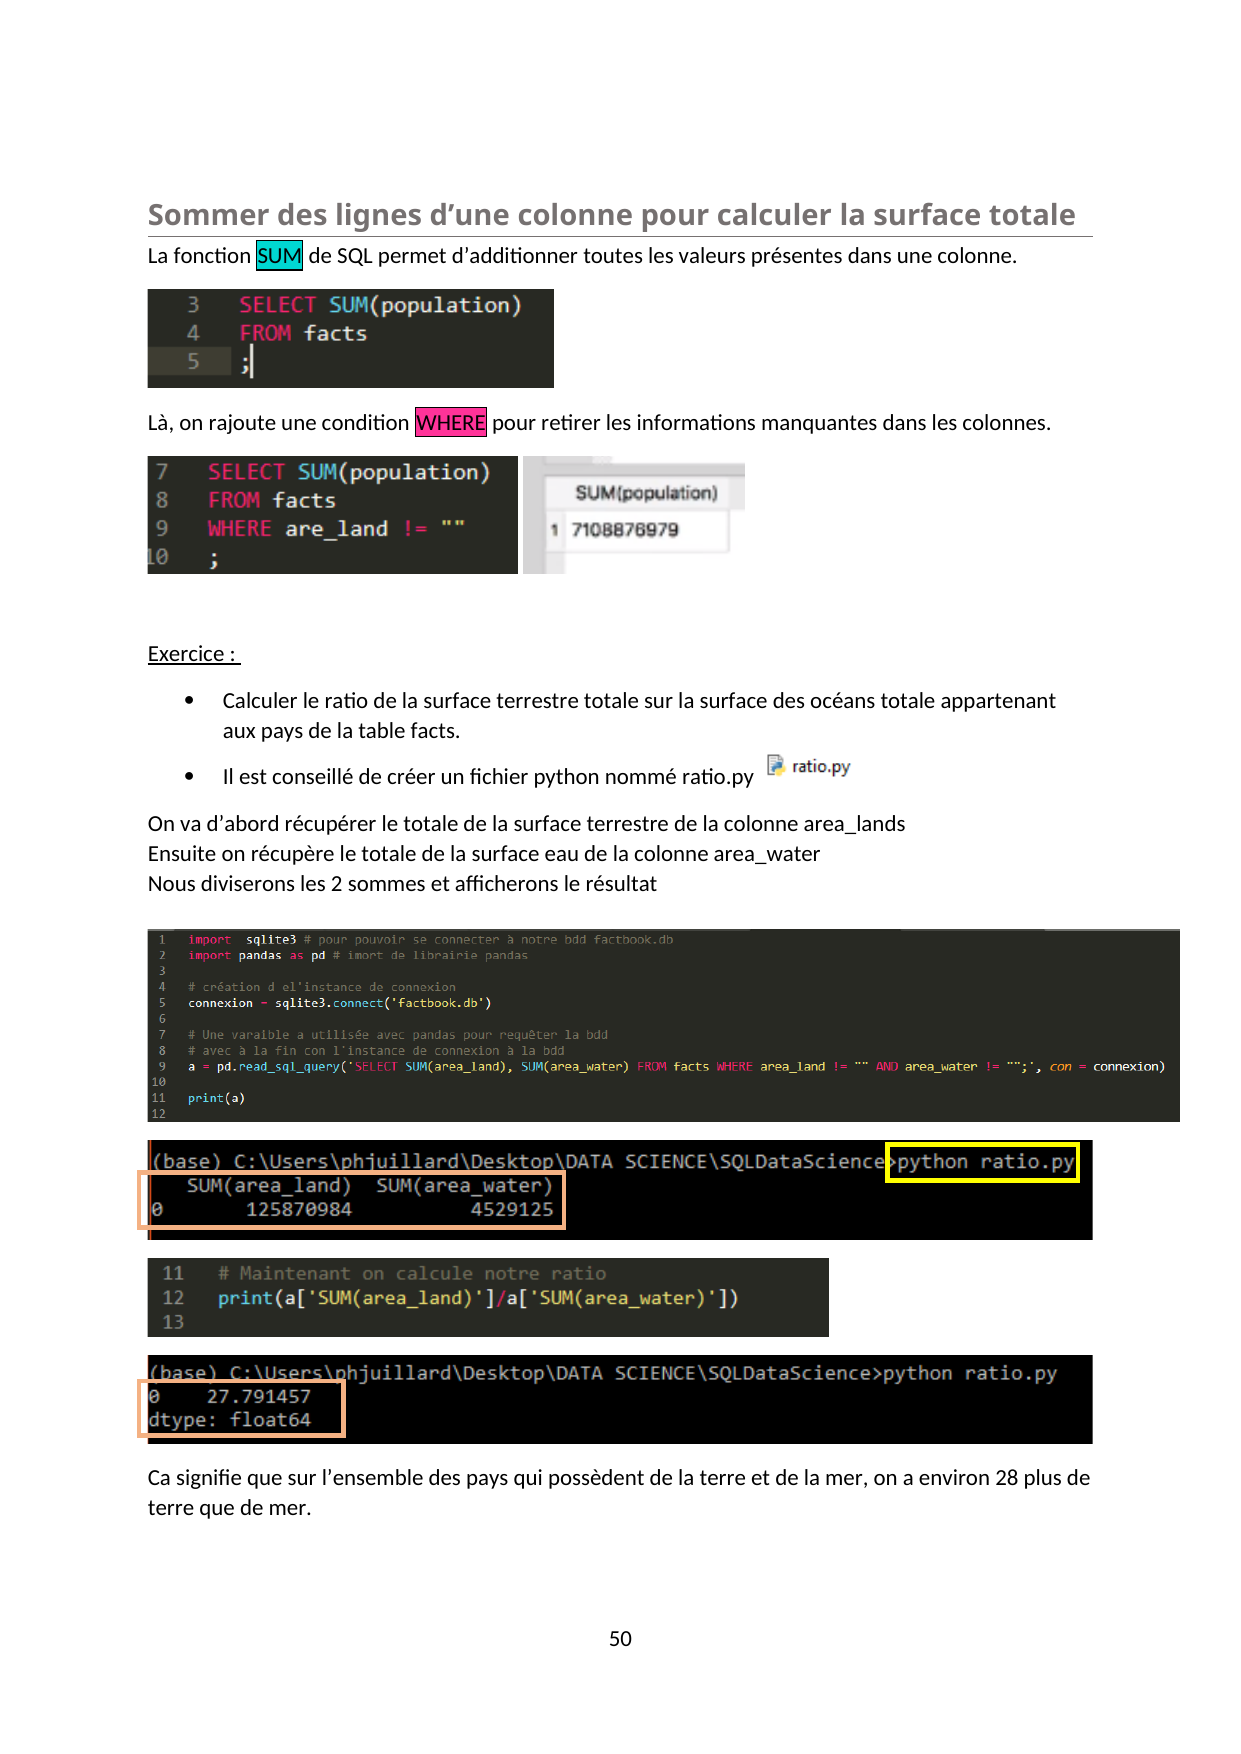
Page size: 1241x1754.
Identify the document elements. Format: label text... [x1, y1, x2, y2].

picture [147, 289, 554, 388]
list Calculer le ratio de la surface terrestre totale sur la surface des océans totale appartenant aux pays de la table facts. [185, 686, 1093, 744]
subtitle Sommer des lignes d’une colonne pour calculer la surface totale [148, 194, 1093, 236]
picture [759, 746, 881, 784]
text Là, on rajoute une condition WHERE pour retirer les informations manquantes dans les colonnes. [148, 407, 415, 437]
text Ca signifie que sur l’ensemble des pays qui possèdent de la terre et de la mer, on a environ 28 plus de terre que de mer. [148, 1463, 1093, 1521]
picture [147, 1175, 562, 1225]
text On va d’abord récupérer le totale de la surface terrestre de la colonne area_lands [148, 809, 1093, 837]
picture [147, 456, 518, 574]
text Ensuite on récupère le totale de la surface eau de la colonne area_water [148, 839, 1093, 867]
picture [523, 456, 745, 574]
picture [147, 1140, 1093, 1240]
text Exercice : [148, 639, 1093, 667]
picture [147, 1258, 829, 1337]
text Là, on rajoute une condition WHERE pour retirer les informations manquantes dans les colonnes. [487, 407, 1093, 437]
text La fonction SUM de SQL permet d’additionner toutes les valeurs présentes dans une colonne. [303, 240, 1093, 271]
picture [147, 1383, 341, 1433]
list Il est conseillé de créer un fichier python nommé ratio.py [185, 747, 1093, 790]
text Nous diviserons les 2 sommes et afficherons le résultat [148, 869, 1093, 897]
picture [147, 929, 1180, 1122]
picture [147, 1355, 1093, 1444]
